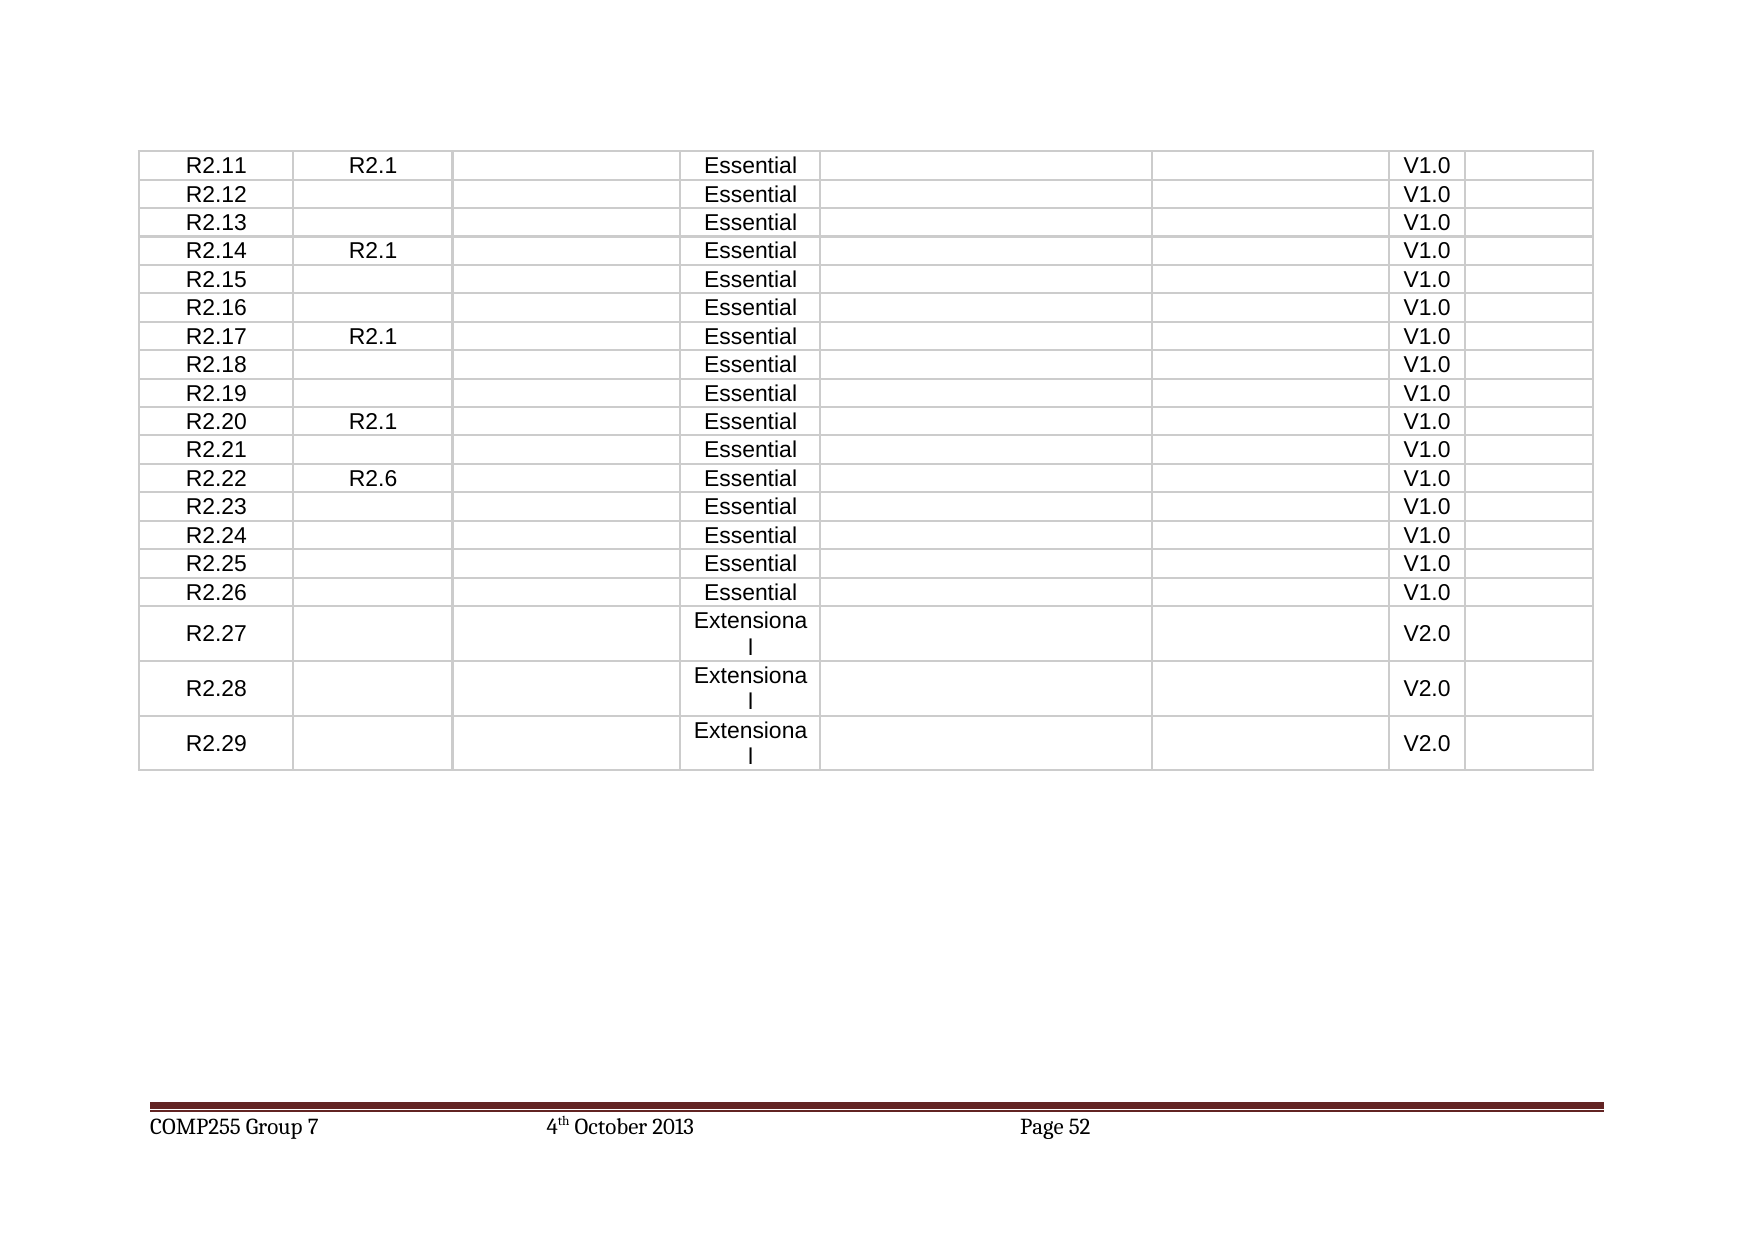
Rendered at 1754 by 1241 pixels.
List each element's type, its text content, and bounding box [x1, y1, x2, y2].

table_cell [294, 662, 451, 714]
table_cell R2.1 [294, 323, 451, 349]
table_cell V1.0 [1390, 465, 1464, 491]
table_cell [454, 209, 679, 235]
table_cell [821, 209, 1151, 235]
table_cell [1153, 266, 1388, 292]
table_cell [454, 717, 679, 769]
table_cell [1153, 607, 1388, 660]
table_cell Essential [681, 465, 819, 491]
table_cell [821, 380, 1151, 406]
table_cell V1.0 [1390, 408, 1464, 434]
table_cell Essential [681, 152, 819, 178]
table_cell [1153, 209, 1388, 235]
table_cell R2.22 [140, 465, 292, 491]
table_cell R2.23 [140, 493, 292, 520]
table_cell [821, 238, 1151, 264]
table_cell [1153, 436, 1388, 463]
table_cell V1.0 [1390, 351, 1464, 377]
table_cell V1.0 [1390, 209, 1464, 235]
table_cell [294, 380, 451, 406]
table_cell Essential [681, 181, 819, 207]
table_cell [1153, 294, 1388, 321]
table_cell Essential [681, 351, 819, 377]
table_cell [454, 294, 679, 321]
table_cell [1466, 436, 1592, 463]
table_cell [454, 408, 679, 434]
table_cell [294, 351, 451, 377]
table_cell R2.16 [140, 294, 292, 321]
table_cell R2.17 [140, 323, 292, 349]
table_cell R2.12 [140, 181, 292, 207]
table_cell [294, 436, 451, 463]
table_cell [454, 323, 679, 349]
table_cell [1466, 294, 1592, 321]
table_cell [454, 465, 679, 491]
table_cell V1.0 [1390, 550, 1464, 577]
table_cell [1153, 408, 1388, 434]
table_cell Essential [681, 323, 819, 349]
table_cell [294, 266, 451, 292]
table_cell [1466, 209, 1592, 235]
table_cell R2.19 [140, 380, 292, 406]
table_cell [821, 294, 1151, 321]
table_cell [294, 181, 451, 207]
table_cell V1.0 [1390, 380, 1464, 406]
table_cell Essential [681, 408, 819, 434]
table_cell [1466, 717, 1592, 769]
table_cell [1153, 522, 1388, 548]
table_cell [454, 380, 679, 406]
table_cell [1153, 152, 1388, 178]
table_cell [1153, 662, 1388, 714]
table_cell [294, 550, 451, 577]
table_cell [821, 152, 1151, 178]
table_cell V1.0 [1390, 152, 1464, 178]
table_cell [1466, 662, 1592, 714]
table_cell R2.21 [140, 436, 292, 463]
table_cell R2.29 [140, 717, 292, 769]
table_cell [454, 351, 679, 377]
table_cell Essential [681, 266, 819, 292]
table_cell [294, 522, 451, 548]
table_cell [454, 550, 679, 577]
table_cell Essential [681, 238, 819, 264]
table_cell [1153, 351, 1388, 377]
table_cell V1.0 [1390, 294, 1464, 321]
table_cell [821, 550, 1151, 577]
table_cell V1.0 [1390, 493, 1464, 520]
table_cell R2.11 [140, 152, 292, 178]
table_cell [821, 465, 1151, 491]
table_cell R2.28 [140, 662, 292, 714]
table_cell [454, 238, 679, 264]
table_cell V1.0 [1390, 238, 1464, 264]
table_cell [454, 522, 679, 548]
table_cell Essential [681, 436, 819, 463]
table_cell V1.0 [1390, 522, 1464, 548]
table_cell R2.20 [140, 408, 292, 434]
table_cell [1466, 266, 1592, 292]
table_cell V2.0 [1390, 717, 1464, 769]
table_cell V2.0 [1390, 662, 1464, 714]
table_cell V1.0 [1390, 266, 1464, 292]
table_cell [821, 607, 1151, 660]
table_cell [454, 266, 679, 292]
table_cell [821, 522, 1151, 548]
table_cell Extensional [681, 662, 819, 714]
table_cell R2.13 [140, 209, 292, 235]
table_cell [821, 266, 1151, 292]
table_cell R2.27 [140, 607, 292, 660]
table_cell [294, 579, 451, 605]
table_cell R2.1 [294, 152, 451, 178]
table_cell [454, 662, 679, 714]
table_cell [1466, 408, 1592, 434]
table_cell [1153, 717, 1388, 769]
table_cell V2.0 [1390, 607, 1464, 660]
table_cell Essential [681, 209, 819, 235]
table_cell [454, 493, 679, 520]
table_cell [821, 181, 1151, 207]
table_cell [821, 662, 1151, 714]
table_cell [454, 607, 679, 660]
table_cell R2.14 [140, 238, 292, 264]
table_cell [454, 181, 679, 207]
table_cell [294, 493, 451, 520]
table_cell R2.25 [140, 550, 292, 577]
table_cell R2.18 [140, 351, 292, 377]
table_cell R2.1 [294, 408, 451, 434]
table_cell [1466, 522, 1592, 548]
table_cell [1153, 238, 1388, 264]
table_cell [821, 493, 1151, 520]
table_cell [1466, 351, 1592, 377]
table_cell [1153, 323, 1388, 349]
table_cell [1466, 465, 1592, 491]
table_cell R2.26 [140, 579, 292, 605]
table_cell [1466, 152, 1592, 178]
table_cell V1.0 [1390, 323, 1464, 349]
table_cell [1466, 607, 1592, 660]
table_cell [294, 607, 451, 660]
table_cell [1466, 323, 1592, 349]
table_cell [294, 717, 451, 769]
table_cell [1466, 550, 1592, 577]
table_cell V1.0 [1390, 181, 1464, 207]
table_cell V1.0 [1390, 579, 1464, 605]
table_cell [1153, 181, 1388, 207]
table_cell Essential [681, 493, 819, 520]
table_cell R2.24 [140, 522, 292, 548]
table_cell Essential [681, 522, 819, 548]
table_cell [821, 436, 1151, 463]
table_cell [454, 152, 679, 178]
table_cell R2.1 [294, 238, 451, 264]
table_cell Essential [681, 579, 819, 605]
table_cell [821, 579, 1151, 605]
table_cell Extensional [681, 717, 819, 769]
table_cell [294, 294, 451, 321]
table_cell Essential [681, 380, 819, 406]
table_cell [821, 717, 1151, 769]
table_cell [294, 209, 451, 235]
table_cell R2.6 [294, 465, 451, 491]
table_cell [454, 436, 679, 463]
table_cell V1.0 [1390, 436, 1464, 463]
table_cell [1466, 493, 1592, 520]
table_cell [454, 579, 679, 605]
table_cell Extensional [681, 607, 819, 660]
table_cell [1466, 238, 1592, 264]
table_cell [1466, 181, 1592, 207]
table_cell [1153, 579, 1388, 605]
table_cell [1153, 380, 1388, 406]
table_cell [821, 351, 1151, 377]
table_cell [1466, 579, 1592, 605]
table_cell [1153, 493, 1388, 520]
table_cell R2.15 [140, 266, 292, 292]
table_cell Essential [681, 294, 819, 321]
table_cell [1153, 465, 1388, 491]
table_cell [821, 323, 1151, 349]
table_cell [1466, 380, 1592, 406]
table_cell [821, 408, 1151, 434]
table_cell Essential [681, 550, 819, 577]
table_cell [1153, 550, 1388, 577]
